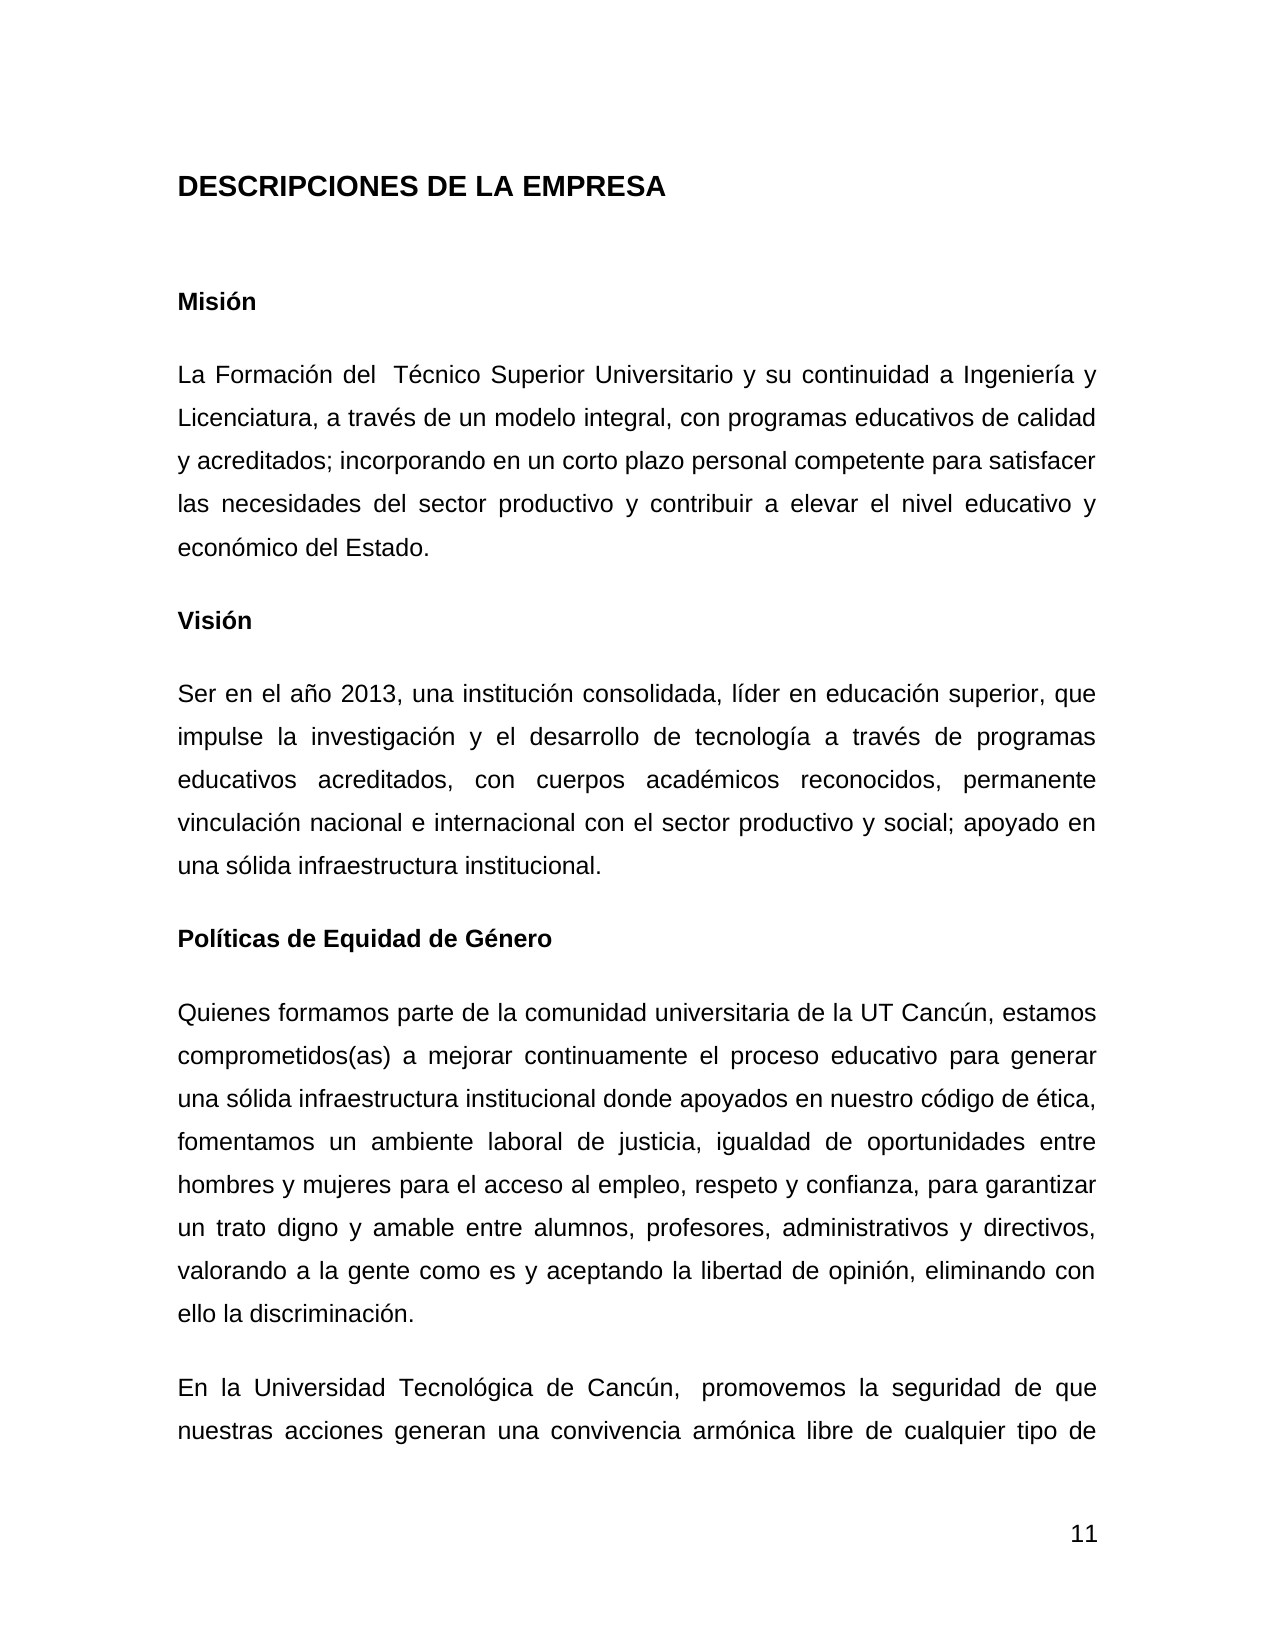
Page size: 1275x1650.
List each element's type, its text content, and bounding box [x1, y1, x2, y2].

list DESCRIPCIONES DE LA EMPRESA [177, 168, 1098, 202]
text Quienes formamos parte de la comunidad universitaria de la UT Cancún, estamos comprometidos(as) a mejorar continuamente el proceso educativo para generar una sólida infraestructura institucional donde apoyados en nuestro código de ética, fomentamos un ambiente laboral de justicia, igualdad de oportunidades entre hombres y mujeres para el acceso al empleo, respeto y confianza, para garantizar un trato digno y amable entre alumnos, profesores, administrativos y directivos, valorando a la gente como es y aceptando la libertad de opinión, eliminando con ello la discriminación. [177, 998, 1098, 1328]
text La Formación del Técnico Superior Universitario y su continuidad a Ingeniería y Licenciatura, a través de un modelo integral, con programas educativos de calidad y acreditados; incorporando en un corto plazo personal competente para satisfacer las necesidades del sector productivo y contribuir a elevar el nivel educativo y económico del Estado. [177, 360, 1098, 561]
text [177, 1373, 1098, 1444]
text Visión [177, 606, 1098, 634]
text Ser en el año 2013, una institución consolidada, líder en educación superior, que impulse la investigación y el desarrollo de tecnología a través de programas educativos acreditados, con cuerpos académicos reconocidos, permanente vinculación nacional e internacional con el sector productivo y social; apoyado en una sólida infraestructura institucional. [177, 679, 1098, 880]
text Políticas de Equidad de Género [177, 924, 1098, 953]
text Misión [177, 287, 1098, 316]
